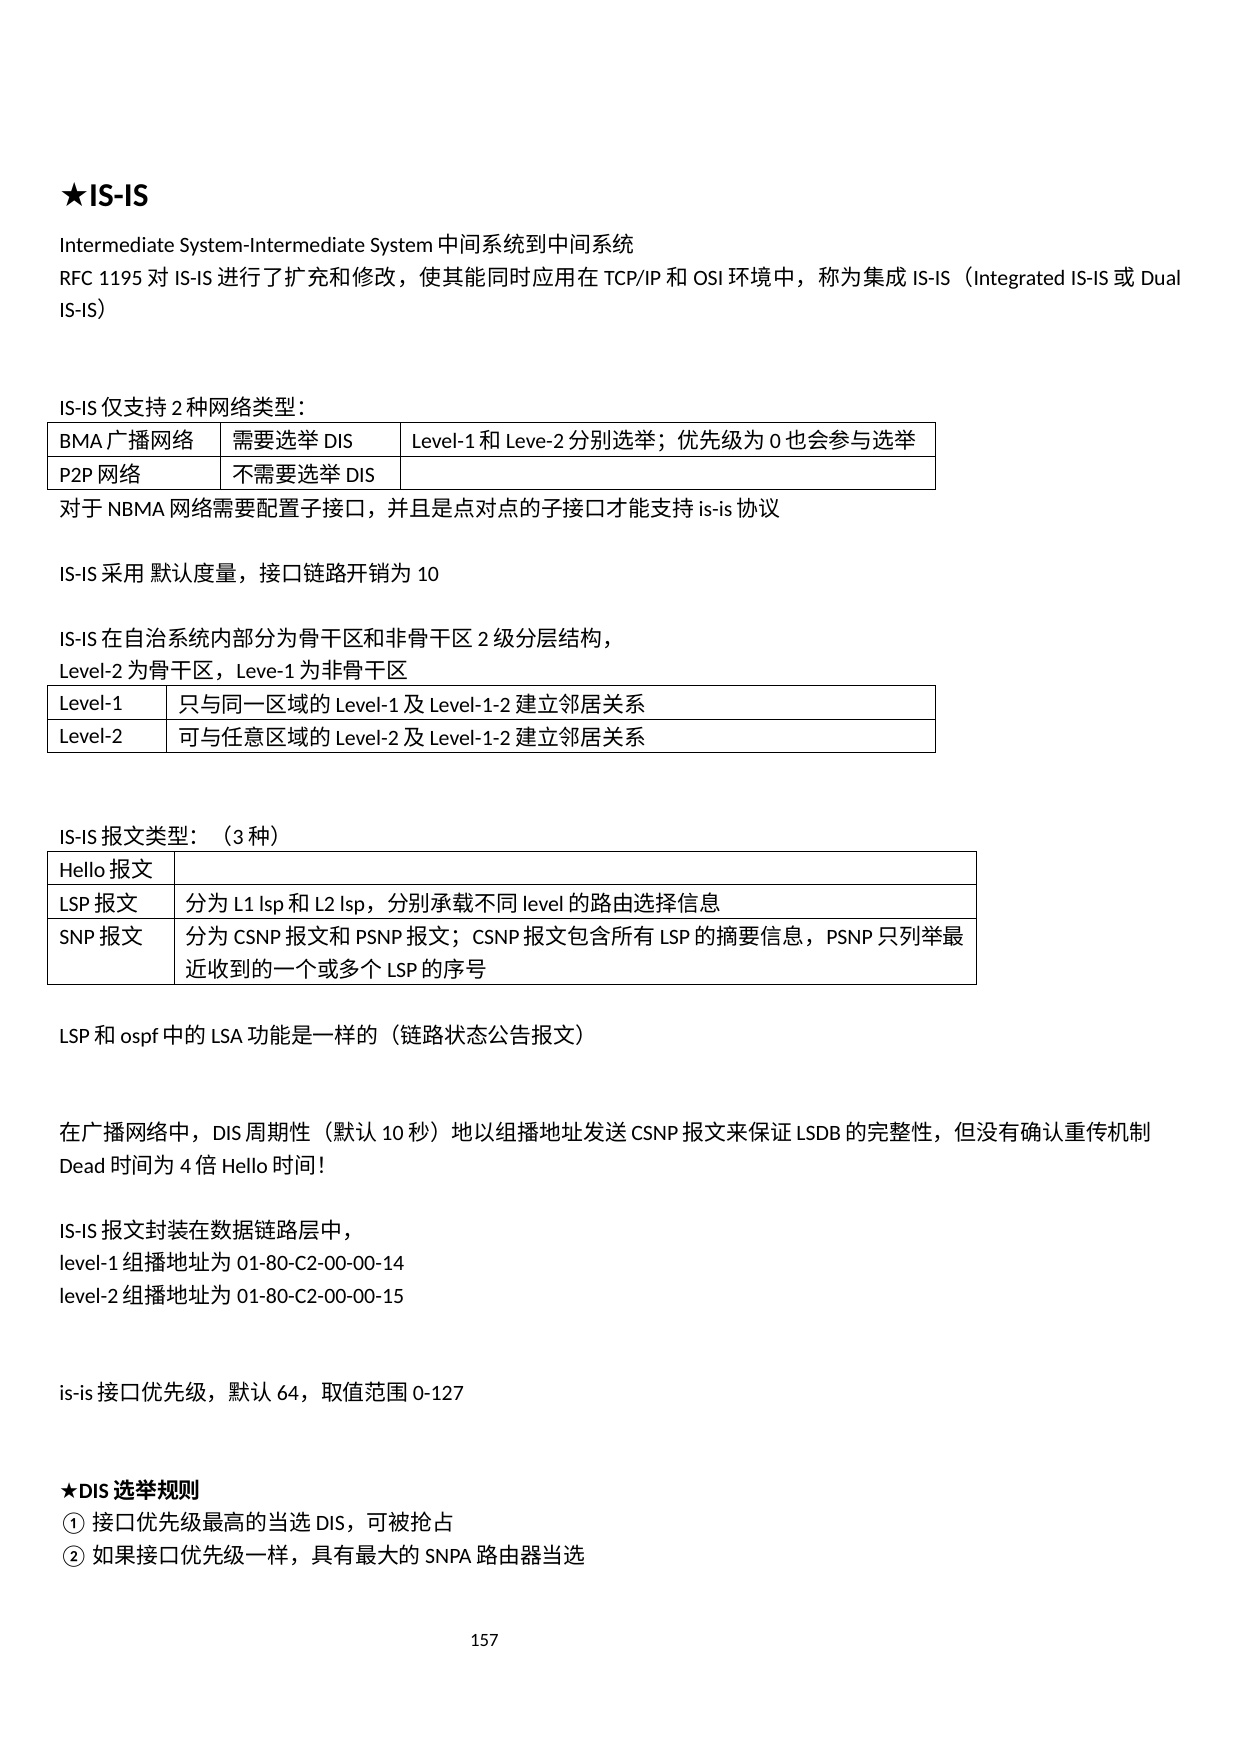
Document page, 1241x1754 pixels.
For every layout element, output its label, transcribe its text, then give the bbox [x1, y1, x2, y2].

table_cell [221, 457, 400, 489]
text ★IS-IS [59, 162, 1181, 227]
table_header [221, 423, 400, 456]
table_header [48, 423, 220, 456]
text level-1组播地址为 01-80-C2-00-00-14 [59, 1245, 1181, 1277]
text IS-IS报文类型：（3种） [59, 818, 1181, 851]
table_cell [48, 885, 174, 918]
text LSP和ospf中的LSA功能是一样的（链路状态公告报文） [59, 1017, 1181, 1050]
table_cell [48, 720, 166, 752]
text is-is接口优先级，默认64，取值范围0-127 [59, 1375, 1181, 1407]
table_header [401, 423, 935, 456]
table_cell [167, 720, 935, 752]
text RFC 1195对IS-IS进行了扩充和修改，使其能同时应用在TCP/IP和OSI环境中，称为集成IS-IS（Integrated IS-IS或Dual IS-IS） [59, 259, 1181, 324]
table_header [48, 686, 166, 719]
text Dead时间为4倍Hello时间！ [59, 1147, 1181, 1180]
text level-2组播地址为 01-80-C2-00-00-15 [59, 1277, 1181, 1310]
text IS-IS报文封装在数据链路层中， [59, 1212, 1181, 1245]
text ★DIS选举规则 [59, 1472, 1181, 1505]
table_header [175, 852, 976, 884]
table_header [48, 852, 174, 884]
text Intermediate System-Intermediate System中间系统到中间系统 [59, 227, 1181, 259]
text 对于NBMA网络需要配置子接口，并且是点对点的子接口才能支持is-is协议 [59, 490, 1181, 523]
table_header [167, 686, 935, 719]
text IS-IS在自治系统内部分为骨干区和非骨干区2级分层结构， [59, 620, 1181, 653]
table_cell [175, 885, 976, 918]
text ②如果接口优先级一样，具有最大的SNPA路由器当选 [59, 1537, 1181, 1570]
text ①接口优先级最高的当选DIS，可被抢占 [59, 1505, 1181, 1537]
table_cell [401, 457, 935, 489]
text Level-2为骨干区，Leve-1为非骨干区 [59, 653, 1181, 685]
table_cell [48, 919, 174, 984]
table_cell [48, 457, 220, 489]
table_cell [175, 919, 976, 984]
text IS-IS采用 默认度量，接口链路开销为10 [59, 555, 1181, 588]
text IS-IS仅支持2种网络类型： [59, 389, 1181, 422]
text 在广播网络中，DIS周期性（默认10秒）地以组播地址发送CSNP报文来保证LSDB的完整性，但没有确认重传机制 [59, 1115, 1181, 1147]
